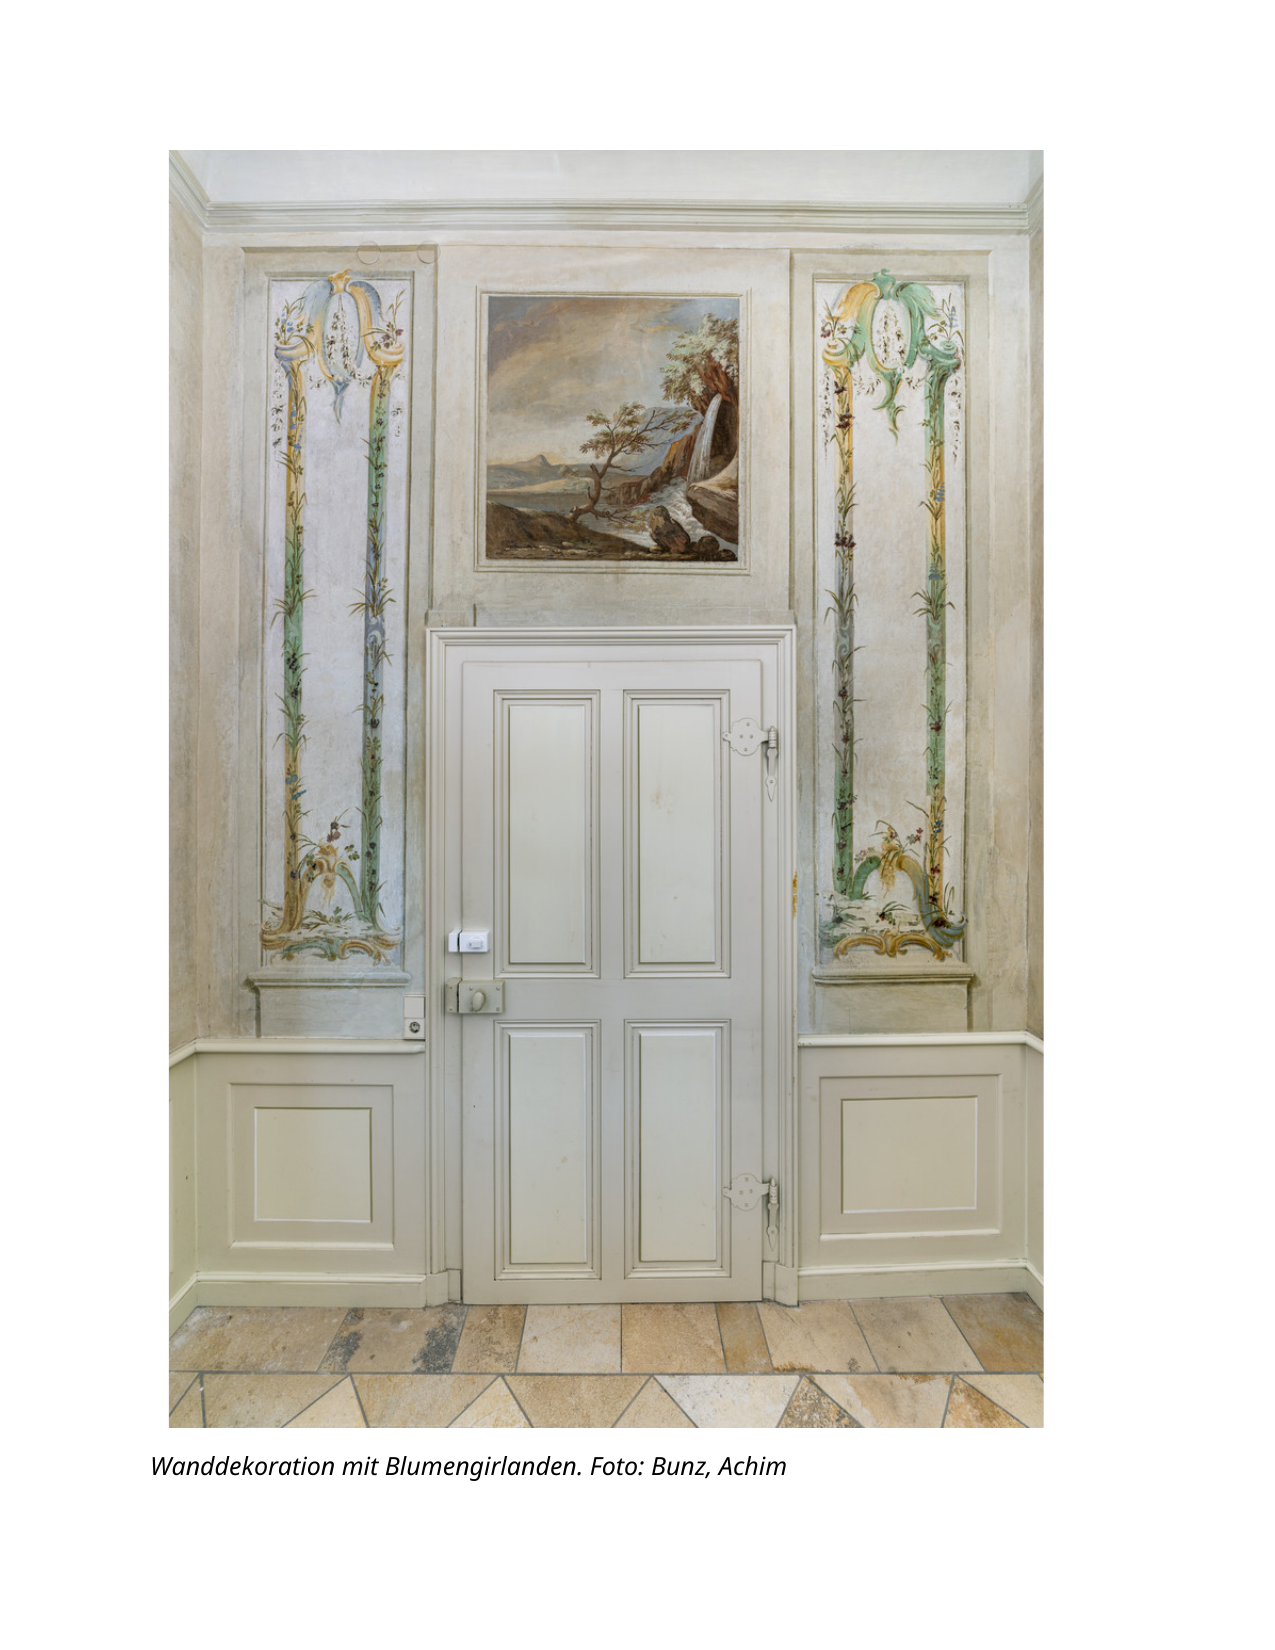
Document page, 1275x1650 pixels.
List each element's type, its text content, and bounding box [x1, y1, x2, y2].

text Wanddekoration mit Blumengirlanden. Foto: Bunz, Achim [150, 1448, 1125, 1482]
picture [168, 150, 1044, 1428]
